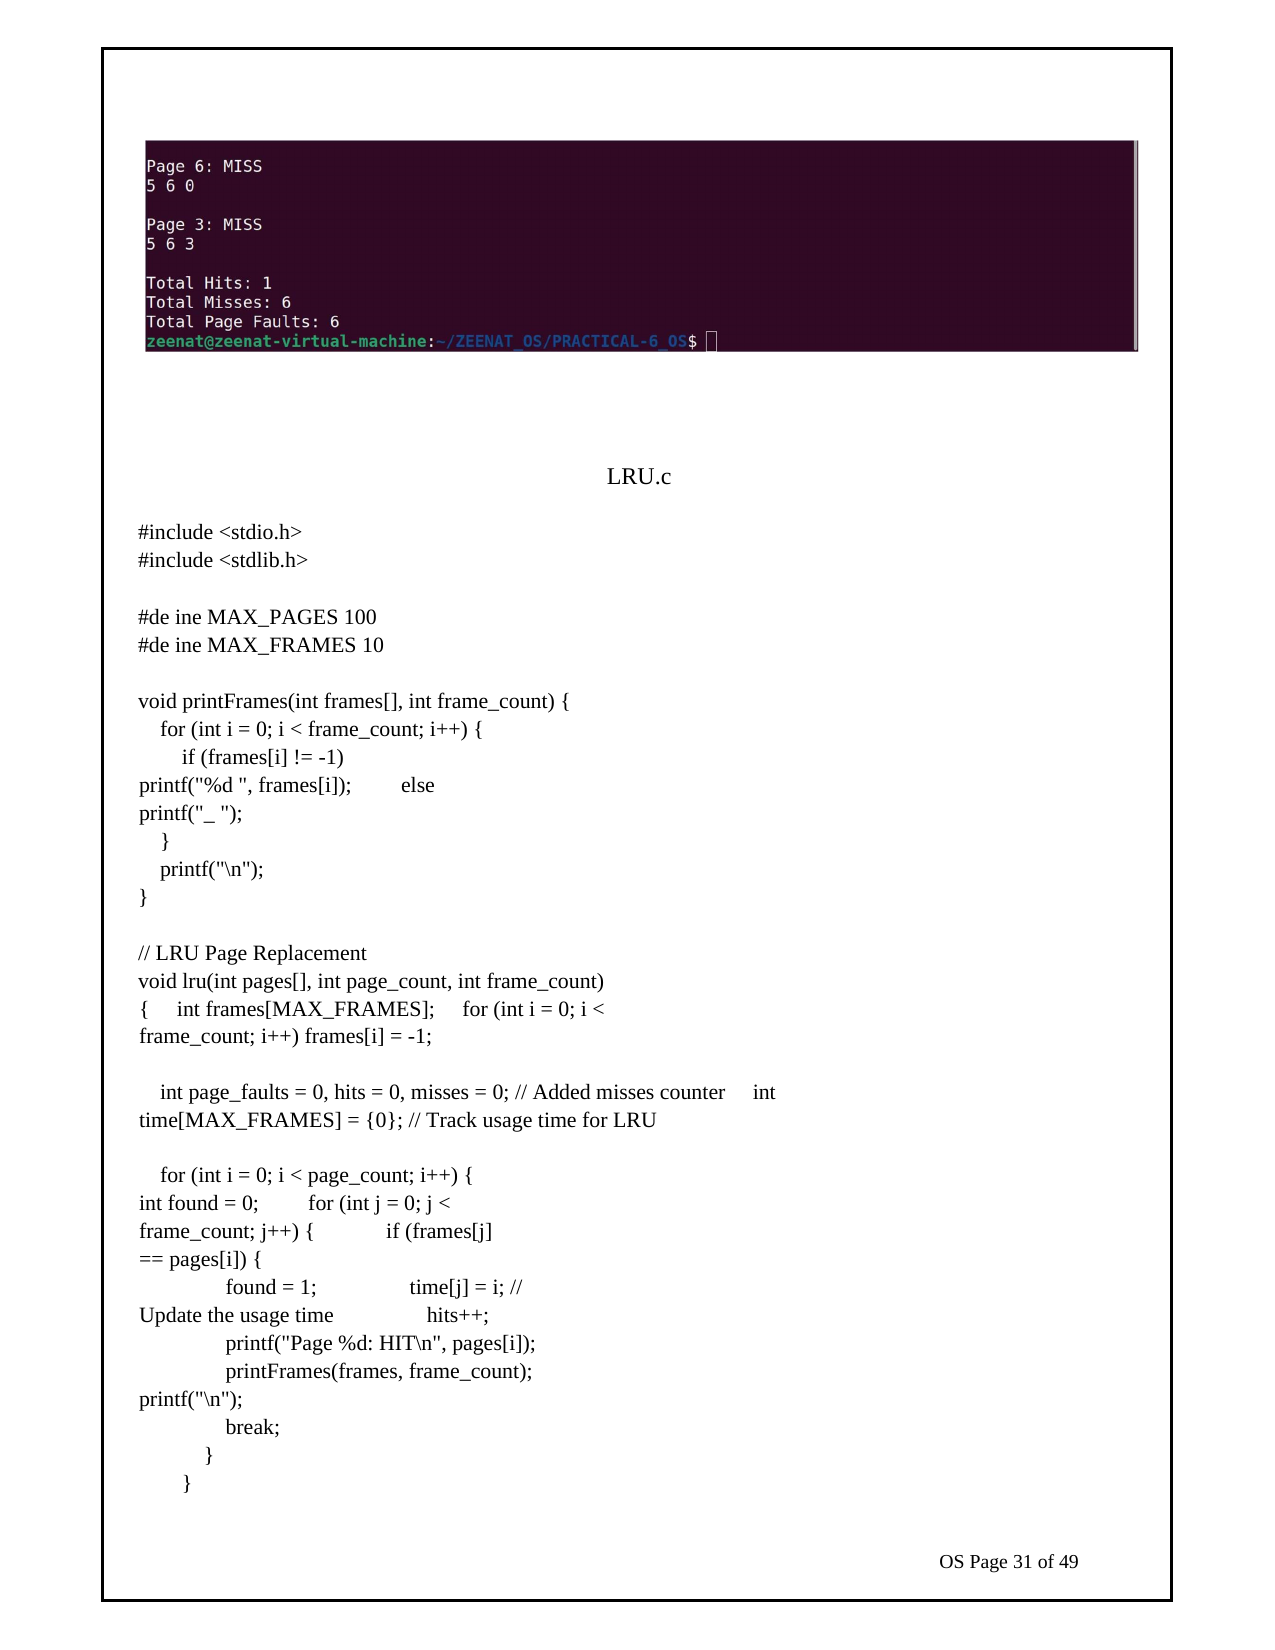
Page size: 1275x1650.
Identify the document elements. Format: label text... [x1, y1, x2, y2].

text // LRU Page Replacement [138, 940, 1059, 965]
text } [138, 828, 1059, 853]
text for (int i = 0; i < page_count; i++) { int found = 0; for (int j = 0; j < frame_count; j++) { if (frames[j] == pages[i]) { [138, 1162, 521, 1271]
text break; [138, 1414, 1059, 1439]
text printf("Page %d: HIT\n", pages[i]); [138, 1330, 1059, 1355]
text for (int i = 0; i < frame_count; i++) { [138, 716, 1059, 741]
text #de ine MAX_PAGES 100 [138, 604, 1059, 629]
text #include <stdio.h> [138, 519, 1059, 544]
subtitle LRU.c [139, 462, 1138, 490]
text printf("\n"); [138, 856, 1059, 881]
text #de ine MAX_FRAMES 10 [138, 632, 1059, 657]
text } [138, 1442, 1059, 1467]
text } [138, 884, 1059, 909]
text #include <stdlib.h> [138, 547, 1059, 573]
text int page_faults = 0, hits = 0, misses = 0; // Added misses counter int time[MAX_FRAMES] = {0}; // Track usage time for LRU [138, 1079, 818, 1132]
text } [138, 1470, 1059, 1496]
text void printFrames(int frames[], int frame_count) { [138, 688, 1059, 713]
text found = 1; time[j] = i; // Update the usage time hits++; [138, 1274, 569, 1327]
text if (frames[i] != -1) printf("%d ", frames[i]); else printf("_ "); [138, 744, 435, 825]
text void lru(int pages[], int page_count, int frame_count) { int frames[MAX_FRAMES]; for (int i = 0; i < frame_count; i++) frames[i] = -1; [138, 968, 670, 1049]
text printFrames(frames, frame_count); printf("\n"); [138, 1358, 691, 1411]
picture [145, 140, 1139, 352]
